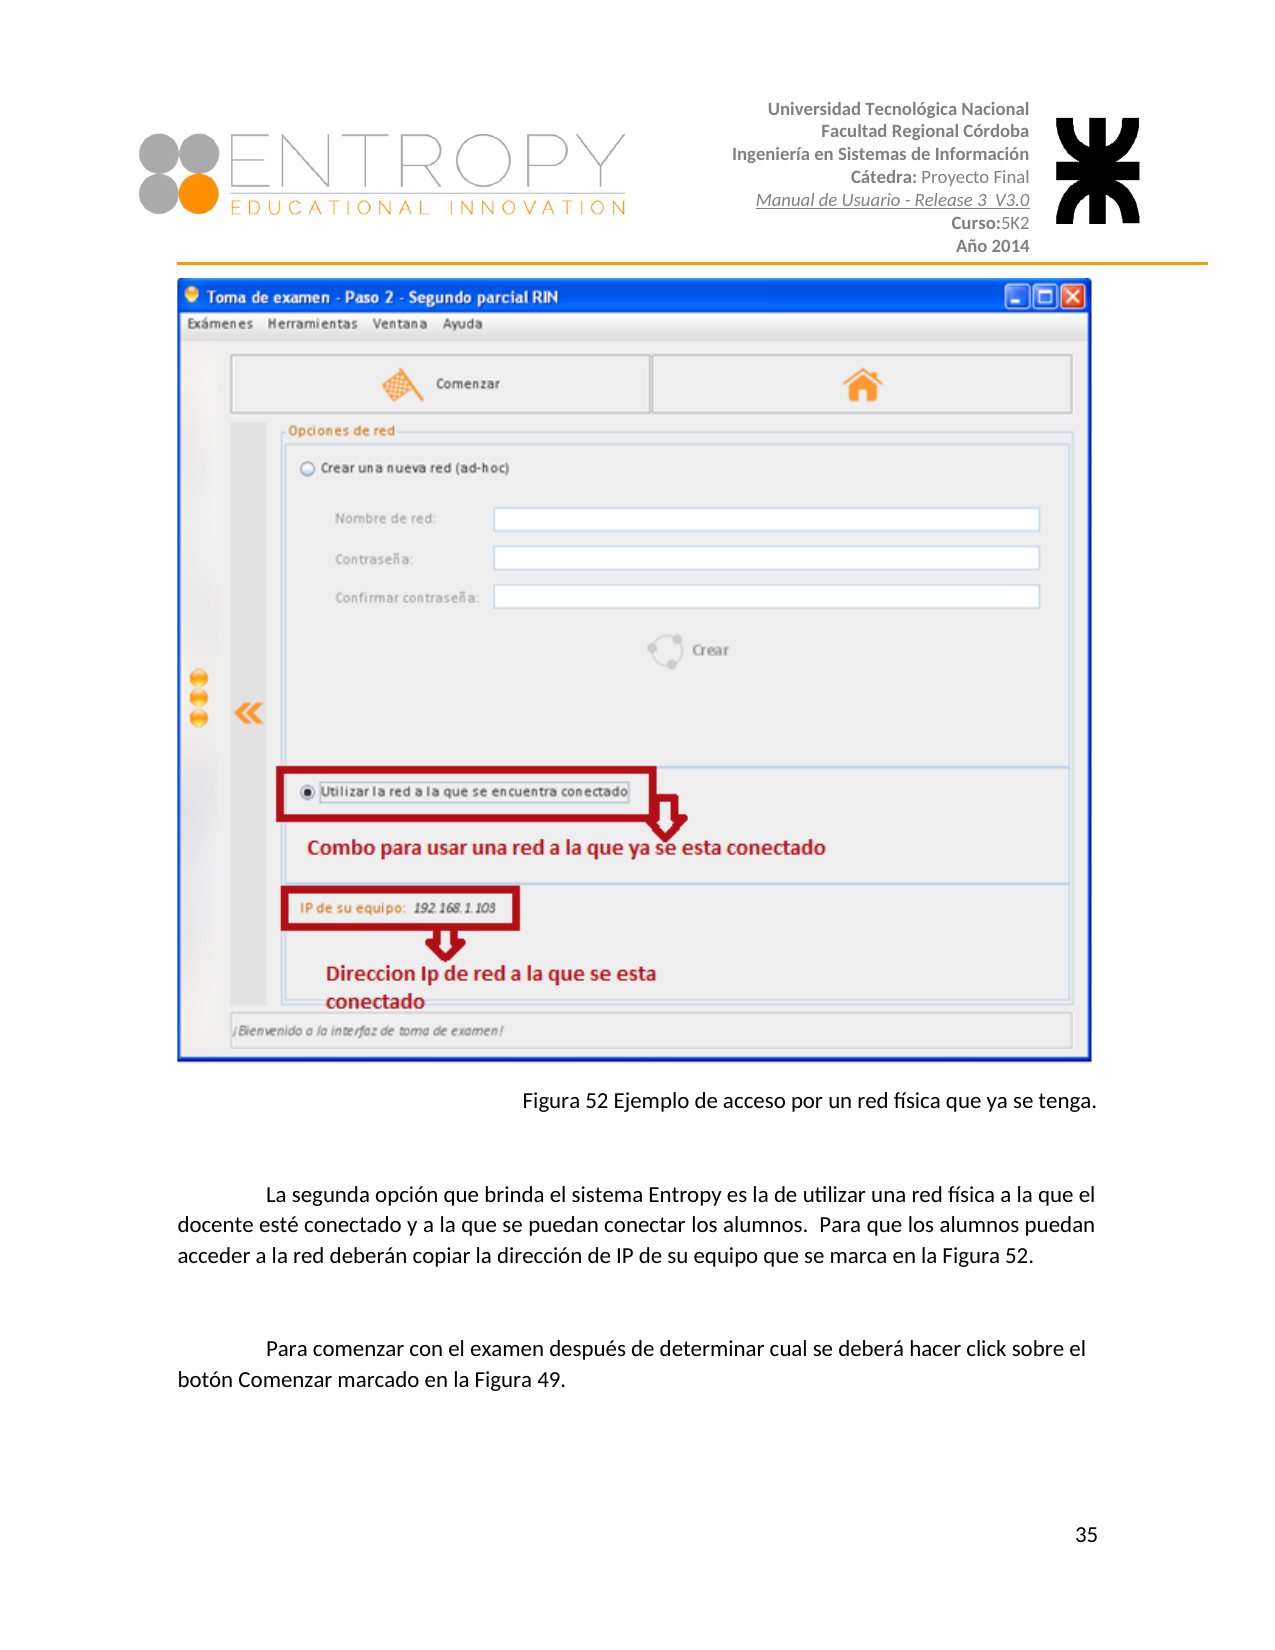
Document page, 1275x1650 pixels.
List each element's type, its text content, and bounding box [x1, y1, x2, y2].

text Figura 52 Ejemplo de acceso por un red física que ya se tenga. [177, 1087, 1098, 1114]
picture [122, 119, 643, 229]
picture [177, 278, 1098, 1068]
text Para comenzar con el examen después de determinar cual se deberá hacer click sobre el botón Comenzar marcado en la Figura 49. [177, 1334, 1098, 1393]
text La segunda opción que brinda el sistema Entropy es la de utilizar una red física a la que el docente esté conectado y a la que se puedan conectar los alumnos. Para que los alumnos puedan acceder a la red deberán copiar la dirección de IP de su equipo que se marca en la Figura 52. [177, 1180, 1098, 1269]
